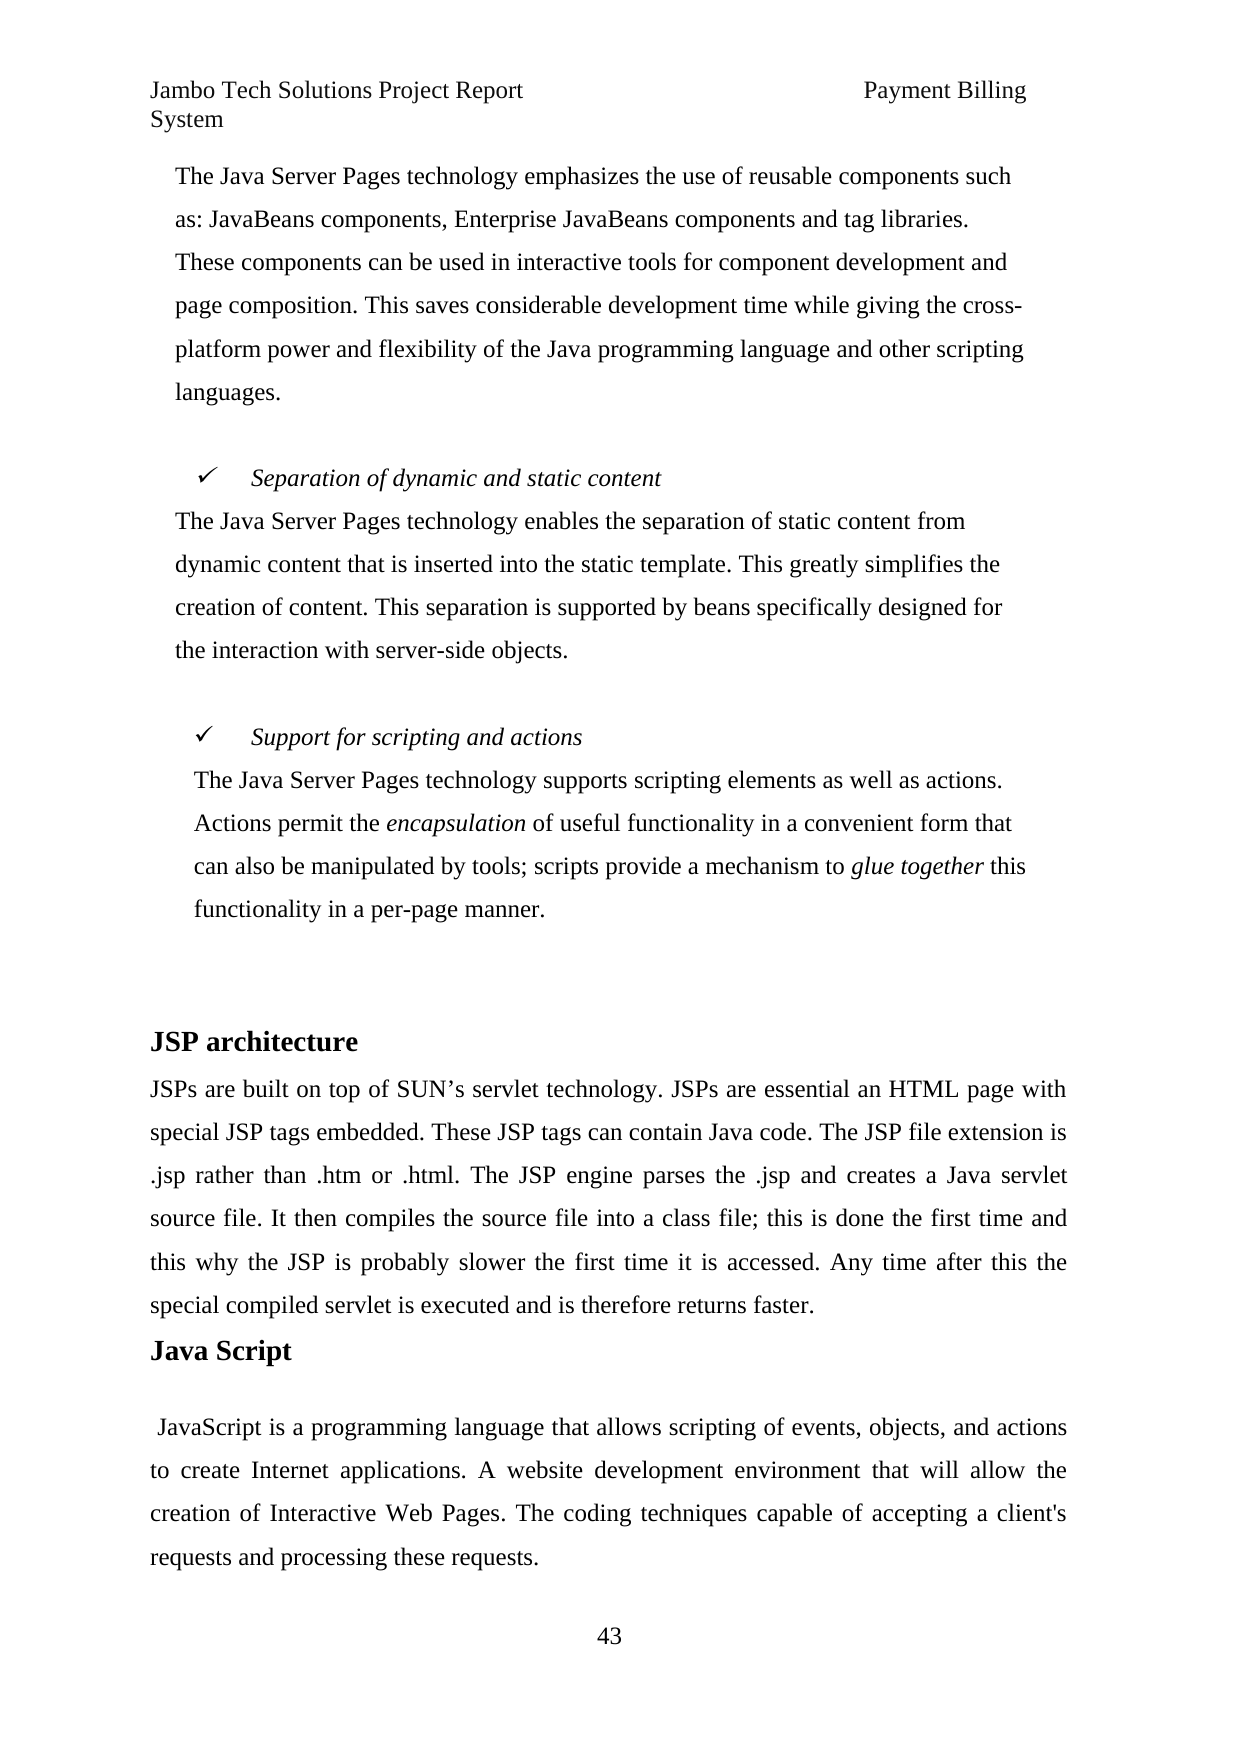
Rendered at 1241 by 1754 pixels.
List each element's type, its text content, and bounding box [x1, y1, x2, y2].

text The Java Server Pages technology supports scripting elements as well as actions. [150, 765, 1068, 794]
list Support for scripting and actions [194, 722, 1068, 751]
text Actions permit the encapsulation of useful functionality in a convenient form that [150, 808, 1068, 837]
text can also be manipulated by tools; scripts provide a mechanism to glue together this [150, 851, 1068, 880]
text JSPs are built on top of SUN’s servlet technology. JSPs are essential an HTML page with special JSP tags embedded. These JSP tags can contain Java code. The JSP file extension is .jsp rather than .htm or .html. The JSP engine parses the .jsp and creates a Java servlet source file. It then compiles the source file into a class file; this is done the first time and this why the JSP is probably slower the first time it is accessed. Any time after this the special compiled servlet is executed and is therefore returns faster. [150, 1074, 1068, 1318]
text The Java Server Pages technology enables the separation of static content from [150, 506, 1068, 535]
text creation of content. This separation is supported by beans specifically designed for [150, 592, 1068, 621]
text JavaScript is a programming language that allows scripting of events, objects, and actions to create Internet applications. A website development environment that will allow the creation of Interactive Web Pages. The coding techniques capable of accepting a client's requests and processing these requests. [150, 1412, 1068, 1570]
text These components can be used in interactive tools for component development and [150, 247, 1068, 276]
text functionality in a per-page manner. [150, 894, 1068, 923]
text dynamic content that is inserted into the static template. This greatly simplifies the [150, 549, 1068, 578]
text languages. [150, 377, 1068, 406]
text JSP architecture [150, 1024, 1068, 1057]
text page composition. This saves considerable development time while giving the cross- [150, 291, 1068, 319]
text as: JavaBeans components, Enterprise JavaBeans components and tag libraries. [150, 204, 1068, 233]
list Separation of dynamic and static content [194, 463, 1068, 492]
text The Java Server Pages technology emphasizes the use of reusable components such [150, 161, 1068, 190]
text Java Script [150, 1333, 1068, 1366]
text the interaction with server-side objects. [150, 636, 1068, 664]
text platform power and flexibility of the Java programming language and other scripting [150, 334, 1068, 362]
